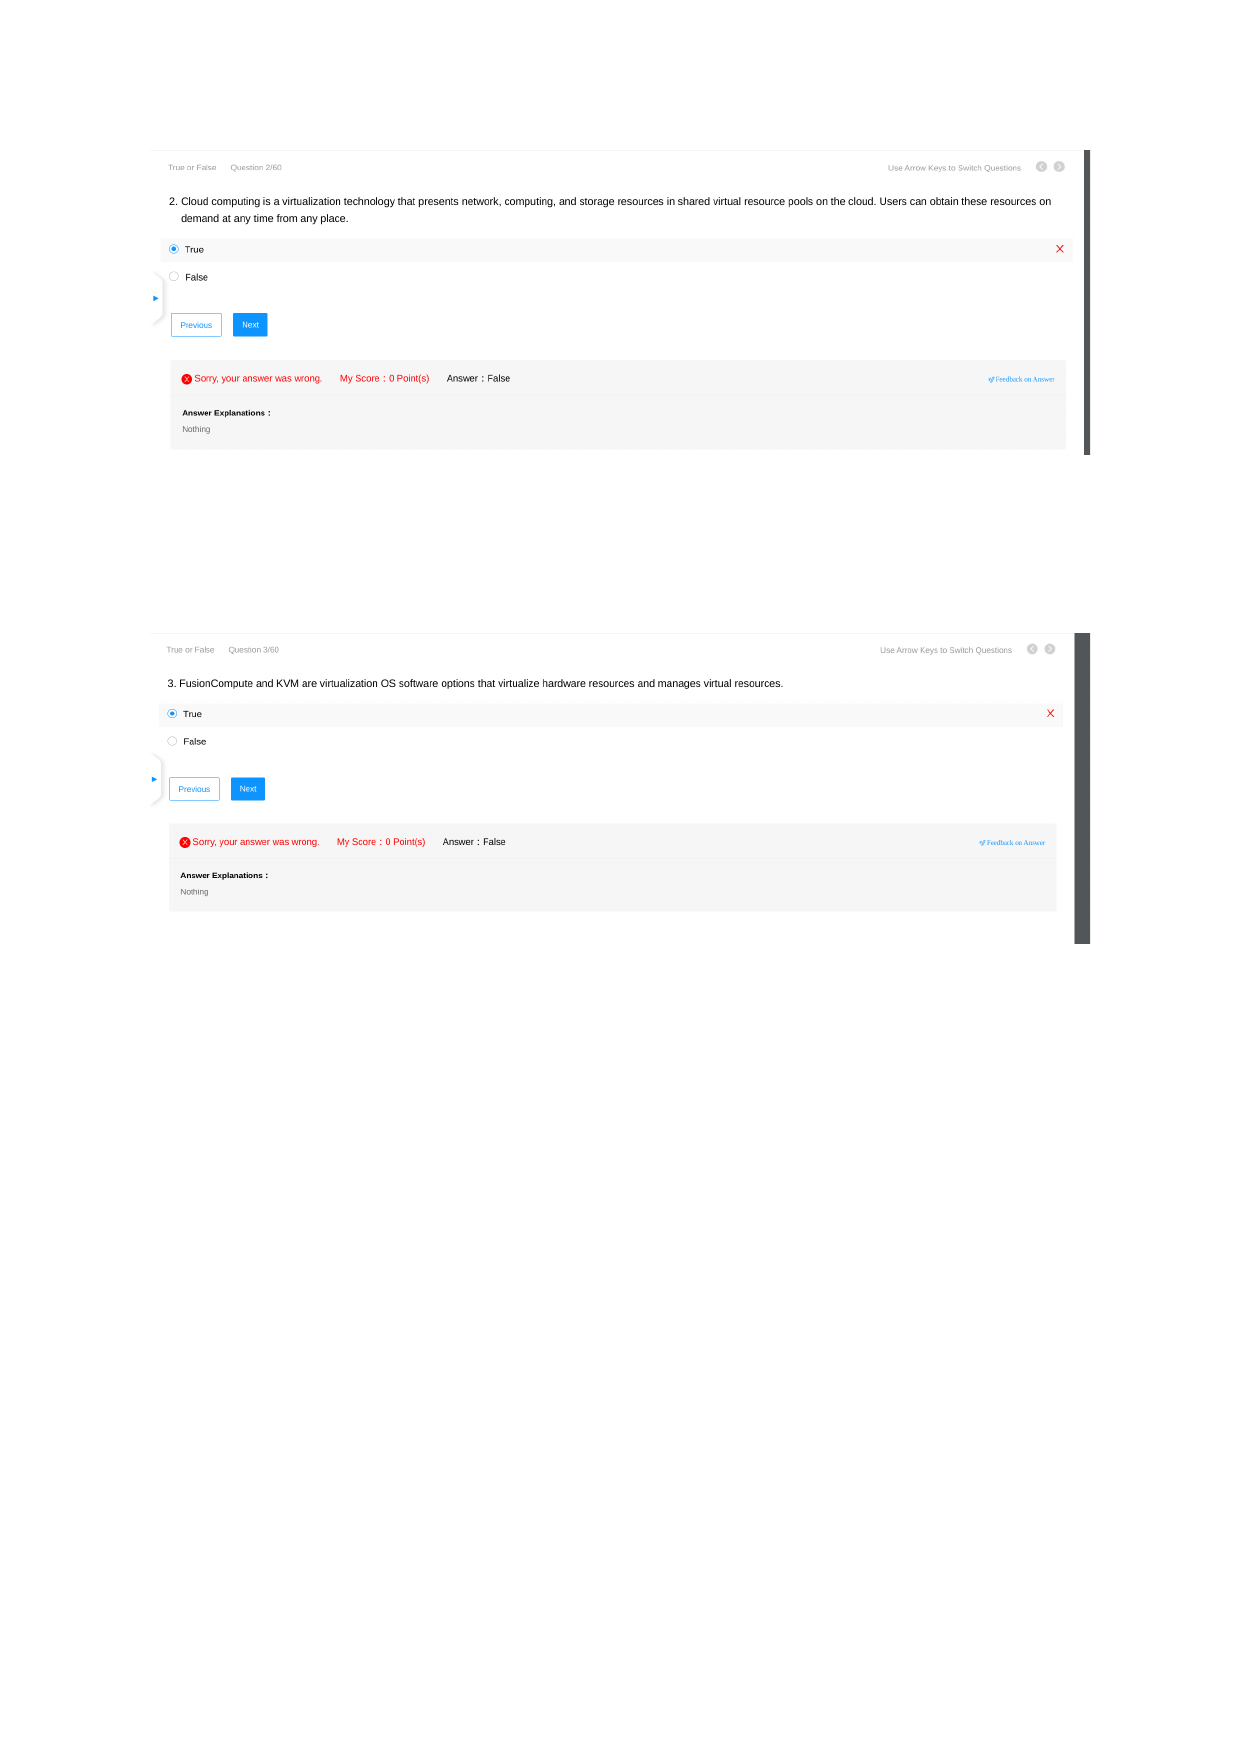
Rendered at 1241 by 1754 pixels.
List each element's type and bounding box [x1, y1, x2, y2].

picture [150, 150, 1091, 455]
picture [150, 633, 1091, 944]
